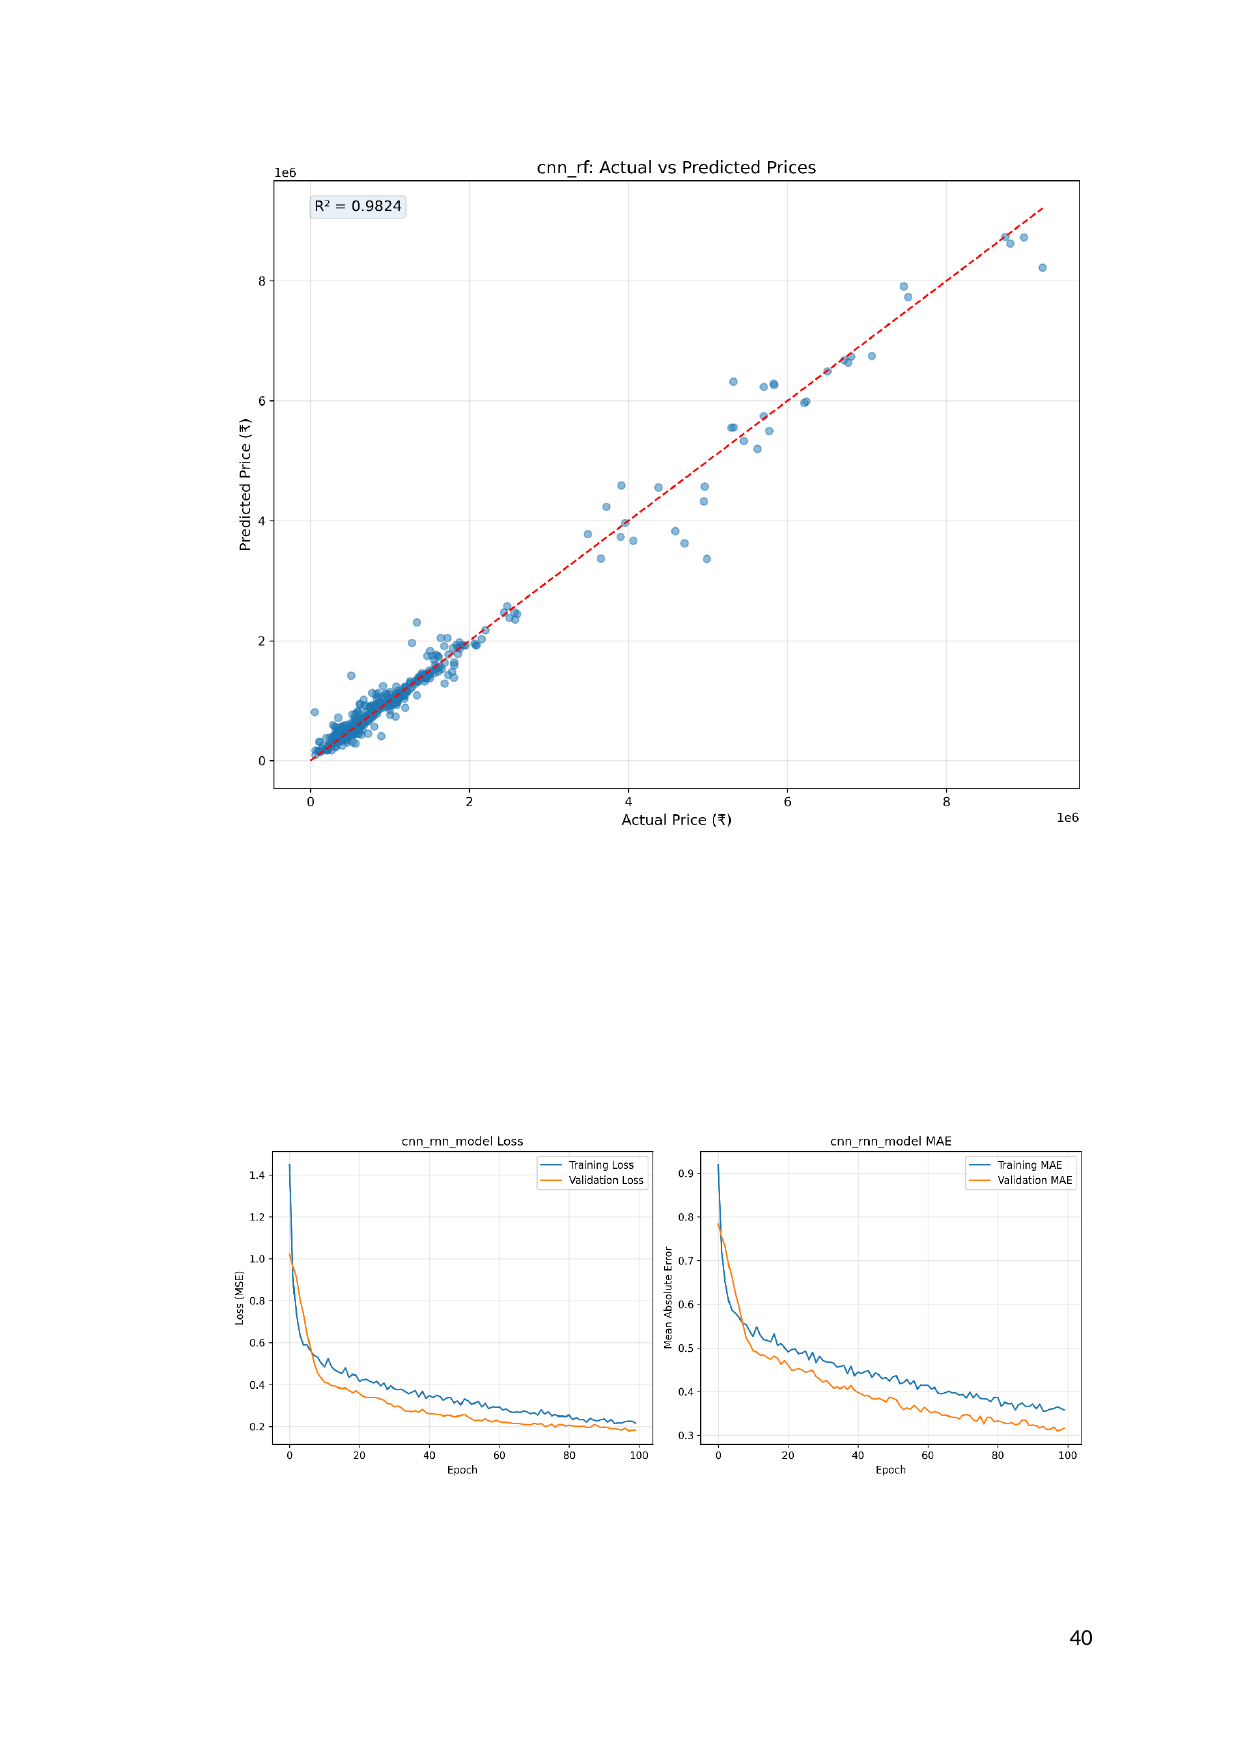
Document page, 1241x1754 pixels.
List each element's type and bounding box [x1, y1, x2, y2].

picture [224, 1124, 1092, 1486]
picture [224, 147, 1092, 842]
